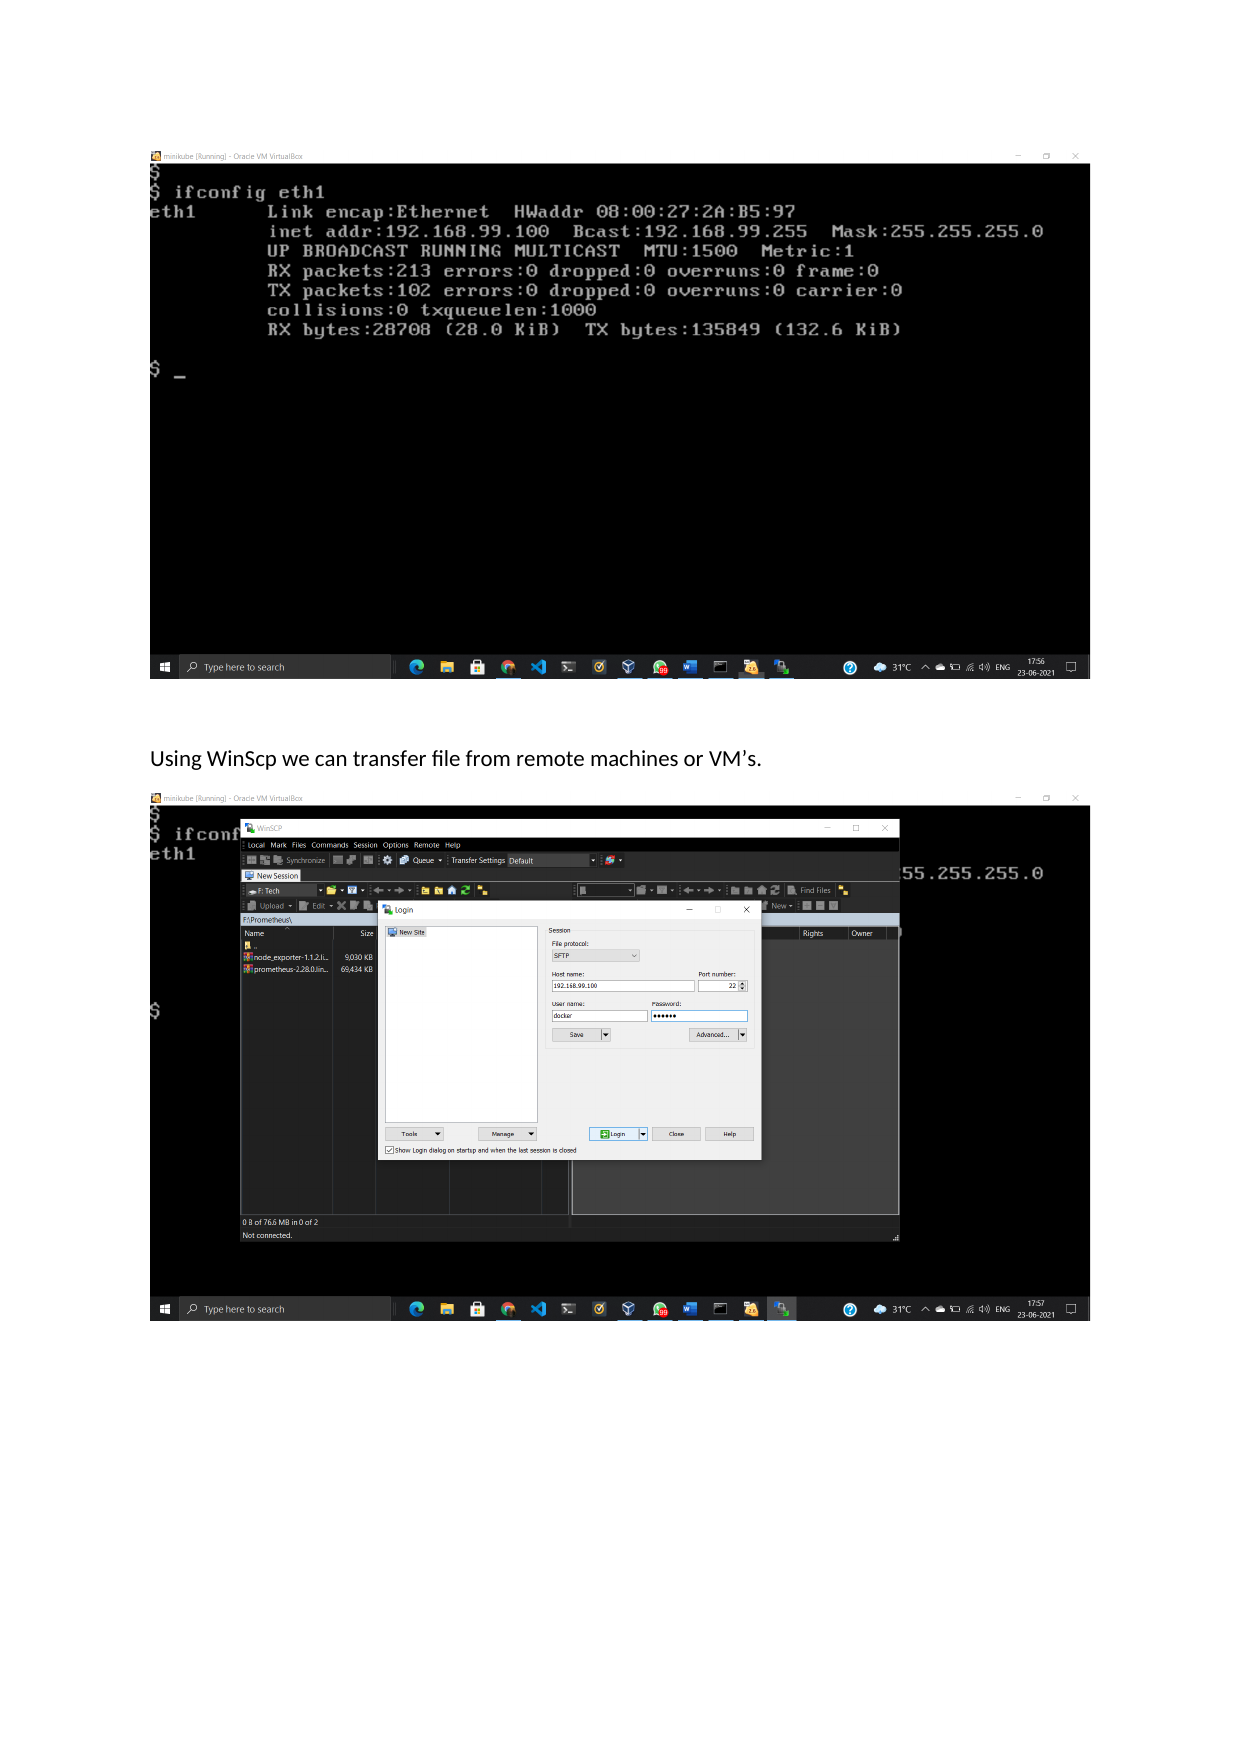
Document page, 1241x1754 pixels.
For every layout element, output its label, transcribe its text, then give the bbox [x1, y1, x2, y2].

picture [150, 791, 1091, 1321]
picture [150, 150, 1091, 679]
text Using WinScp we can transfer file from remote machines or VM’s. [150, 744, 1090, 773]
